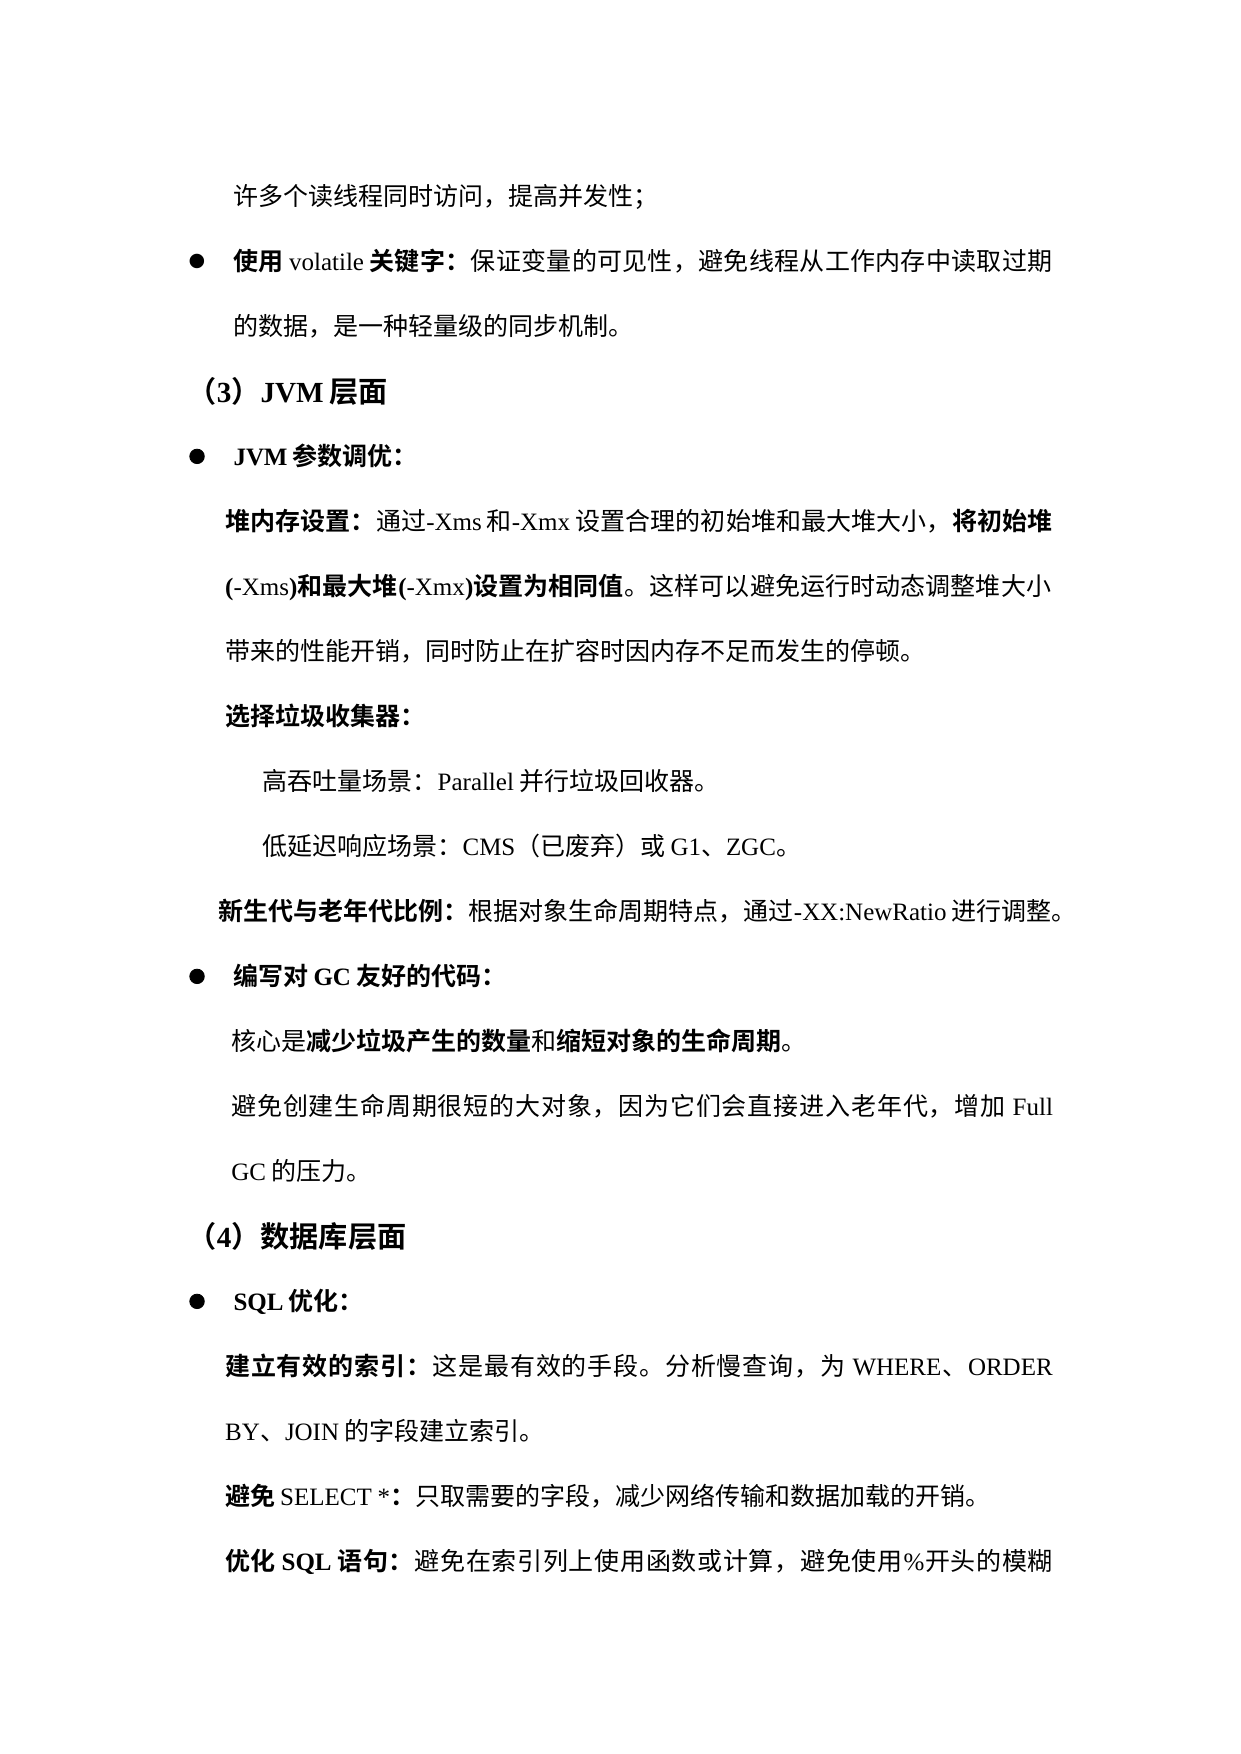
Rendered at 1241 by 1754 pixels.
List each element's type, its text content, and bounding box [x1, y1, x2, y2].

text （4）数据库层面 [187, 1202, 1053, 1267]
text 选择垃圾收集器： [225, 682, 1053, 747]
text 避免创建生命周期很短的大对象，因为它们会直接进入老年代，增加Full GC的压力。 [231, 1072, 1053, 1202]
text 核心是减少垃圾产生的数量和缩短对象的生命周期。 [187, 1007, 1053, 1072]
text 堆内存设置：通过-Xms和-Xmx设置合理的初始堆和最大堆大小，将初始堆(-Xms)和最大堆(-Xmx)设置为相同值。这样可以避免运行时动态调整堆大小带来的性能开销，同时防止在扩容时因内存不足而发生的停顿。 [225, 487, 1053, 682]
text 高吞吐量场景：Parallel并行垃圾回收器。 [219, 747, 1053, 812]
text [225, 1527, 1053, 1592]
list 编写对GC友好的代码： [187, 942, 1053, 1007]
text 避免SELECT *：只取需要的字段，减少网络传输和数据加载的开销。 [187, 1462, 1053, 1527]
text 建立有效的索引：这是最有效的手段。分析慢查询，为WHERE、ORDER BY、JOIN的字段建立索引。 [225, 1332, 1053, 1462]
list JVM参数调优： [187, 422, 1053, 487]
list 使用volatile关键字：保证变量的可见性，避免线程从工作内存中读取过期的数据，是一种轻量级的同步机制。 [187, 227, 1053, 357]
text 新生代与老年代比例：根据对象生命周期特点，通过-XX:NewRatio进行调整。 [187, 877, 1053, 942]
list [187, 162, 1053, 227]
text （3）JVM层面 [187, 357, 1053, 422]
text 低延迟响应场景：CMS（已废弃）或G1、ZGC。 [219, 812, 1053, 877]
list SQL优化： [187, 1267, 1053, 1332]
